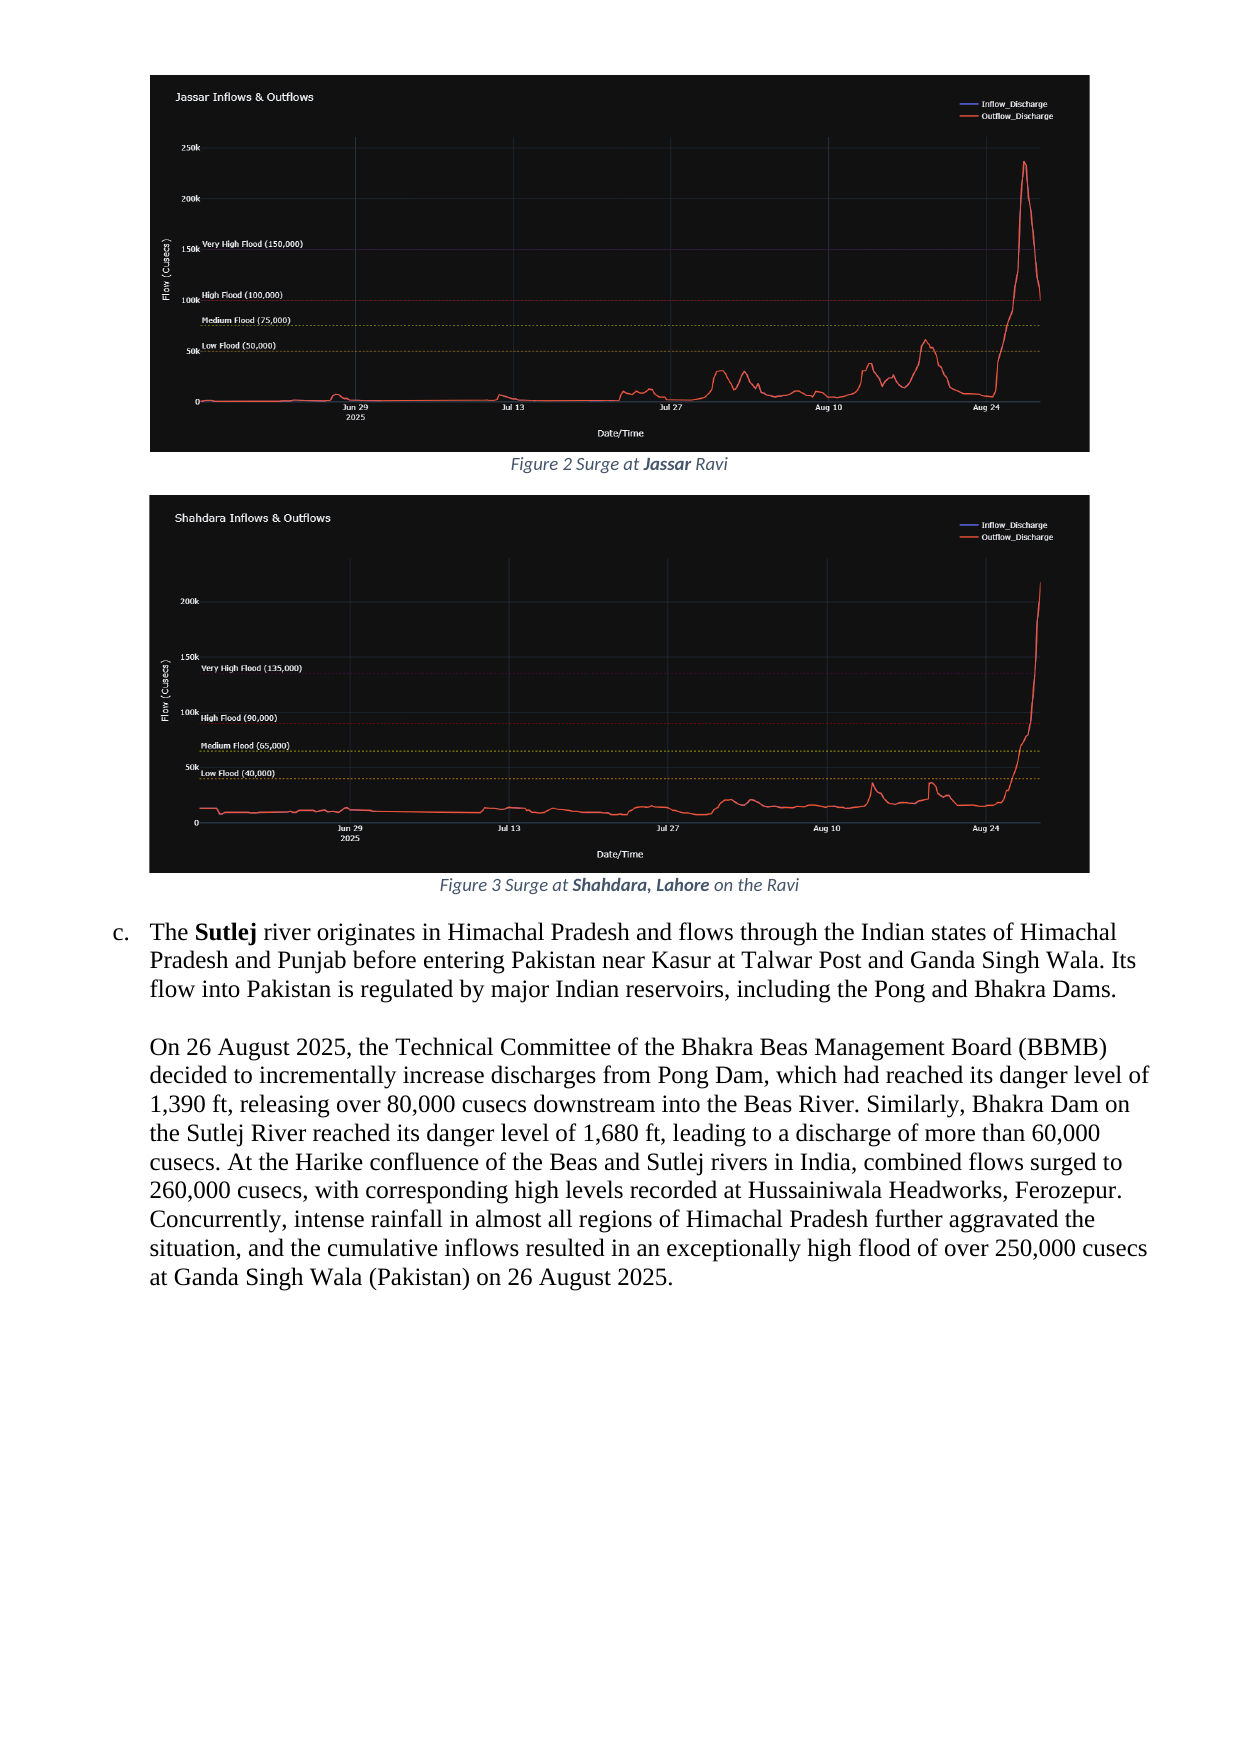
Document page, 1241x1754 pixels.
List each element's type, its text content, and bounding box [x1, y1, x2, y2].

list The Sutlej river originates in Himachal Pradesh and flows through the Indian states of Himachal Pradesh and Punjab before entering Pakistan near Kasur at Talwar Post and Ganda Singh Wala. Its flow into Pakistan is regulated by major Indian reservoirs, including the Pong and Bhakra Dams. [112, 917, 1165, 1003]
text Concurrently, intense rainfall in almost all regions of Himachal Pradesh further aggravated the situation, and the cumulative inflows resulted in an exceptionally high flood of over 250,000 cusecs at Ganda Singh Wala (Pakistan) on 26 August 2025. [149, 1204, 1165, 1290]
text Figure Surge at Shahdara, Lahore on the Ravi [75, 873, 1165, 896]
picture [150, 75, 1090, 452]
text Figure Surge at Jassar Ravi [75, 452, 1165, 475]
text On 26 August 2025, the Technical Committee of the Bhakra Beas Management Board (BBMB) decided to incrementally increase discharges from Pong Dam, which had reached its danger level of 1,390 ft, releasing over 80,000 cusecs downstream into the Beas River. Similarly, Bhakra Dam on the Sutlej River reached its danger level of 1,680 ft, leading to a discharge of more than 60,000 cusecs. At the Harike confluence of the Beas and Sutlej rivers in India, combined flows surged to 260,000 cusecs, with corresponding high levels recorded at Hussainiwala Headworks, Ferozepur. [149, 1032, 1165, 1204]
picture [149, 495, 1090, 873]
